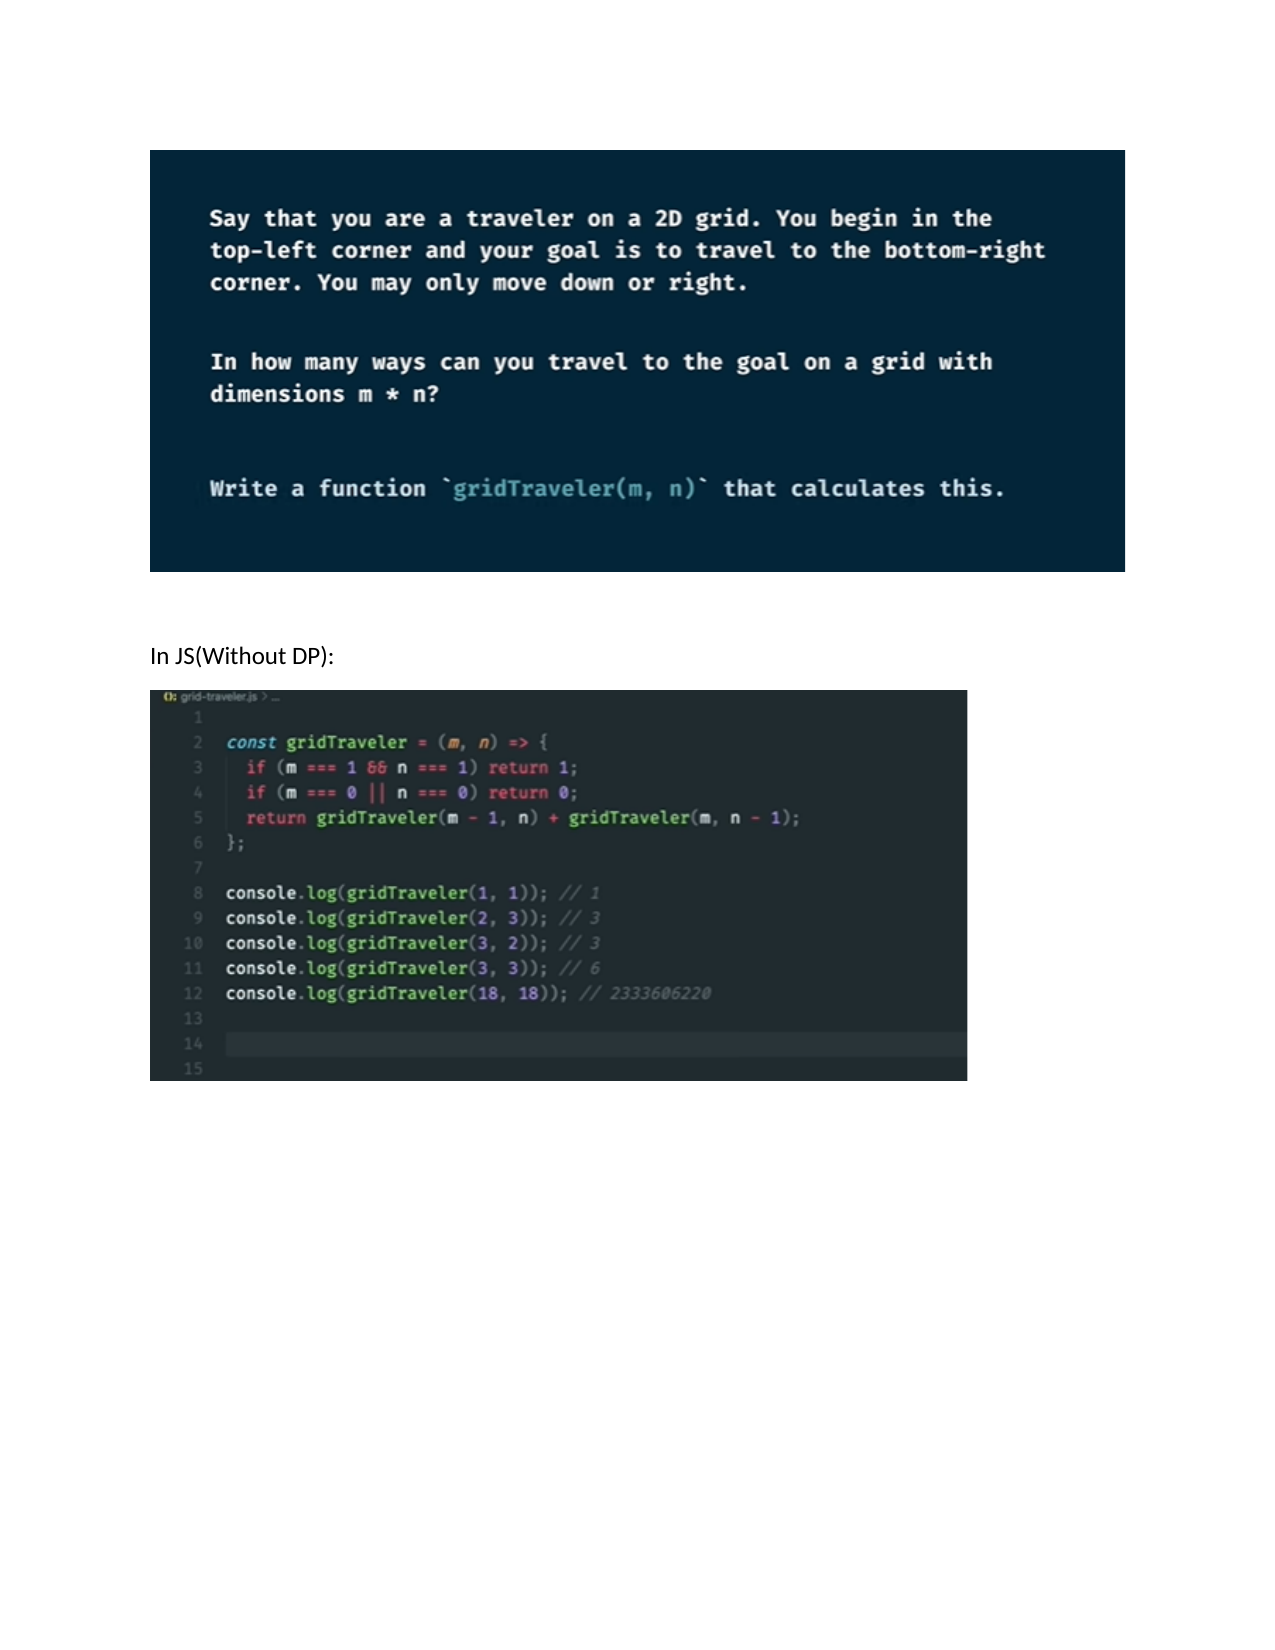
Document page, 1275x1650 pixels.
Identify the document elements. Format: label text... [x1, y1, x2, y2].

text In JS(Without DP): [150, 640, 1125, 671]
picture [150, 690, 968, 1081]
picture [150, 150, 1125, 572]
